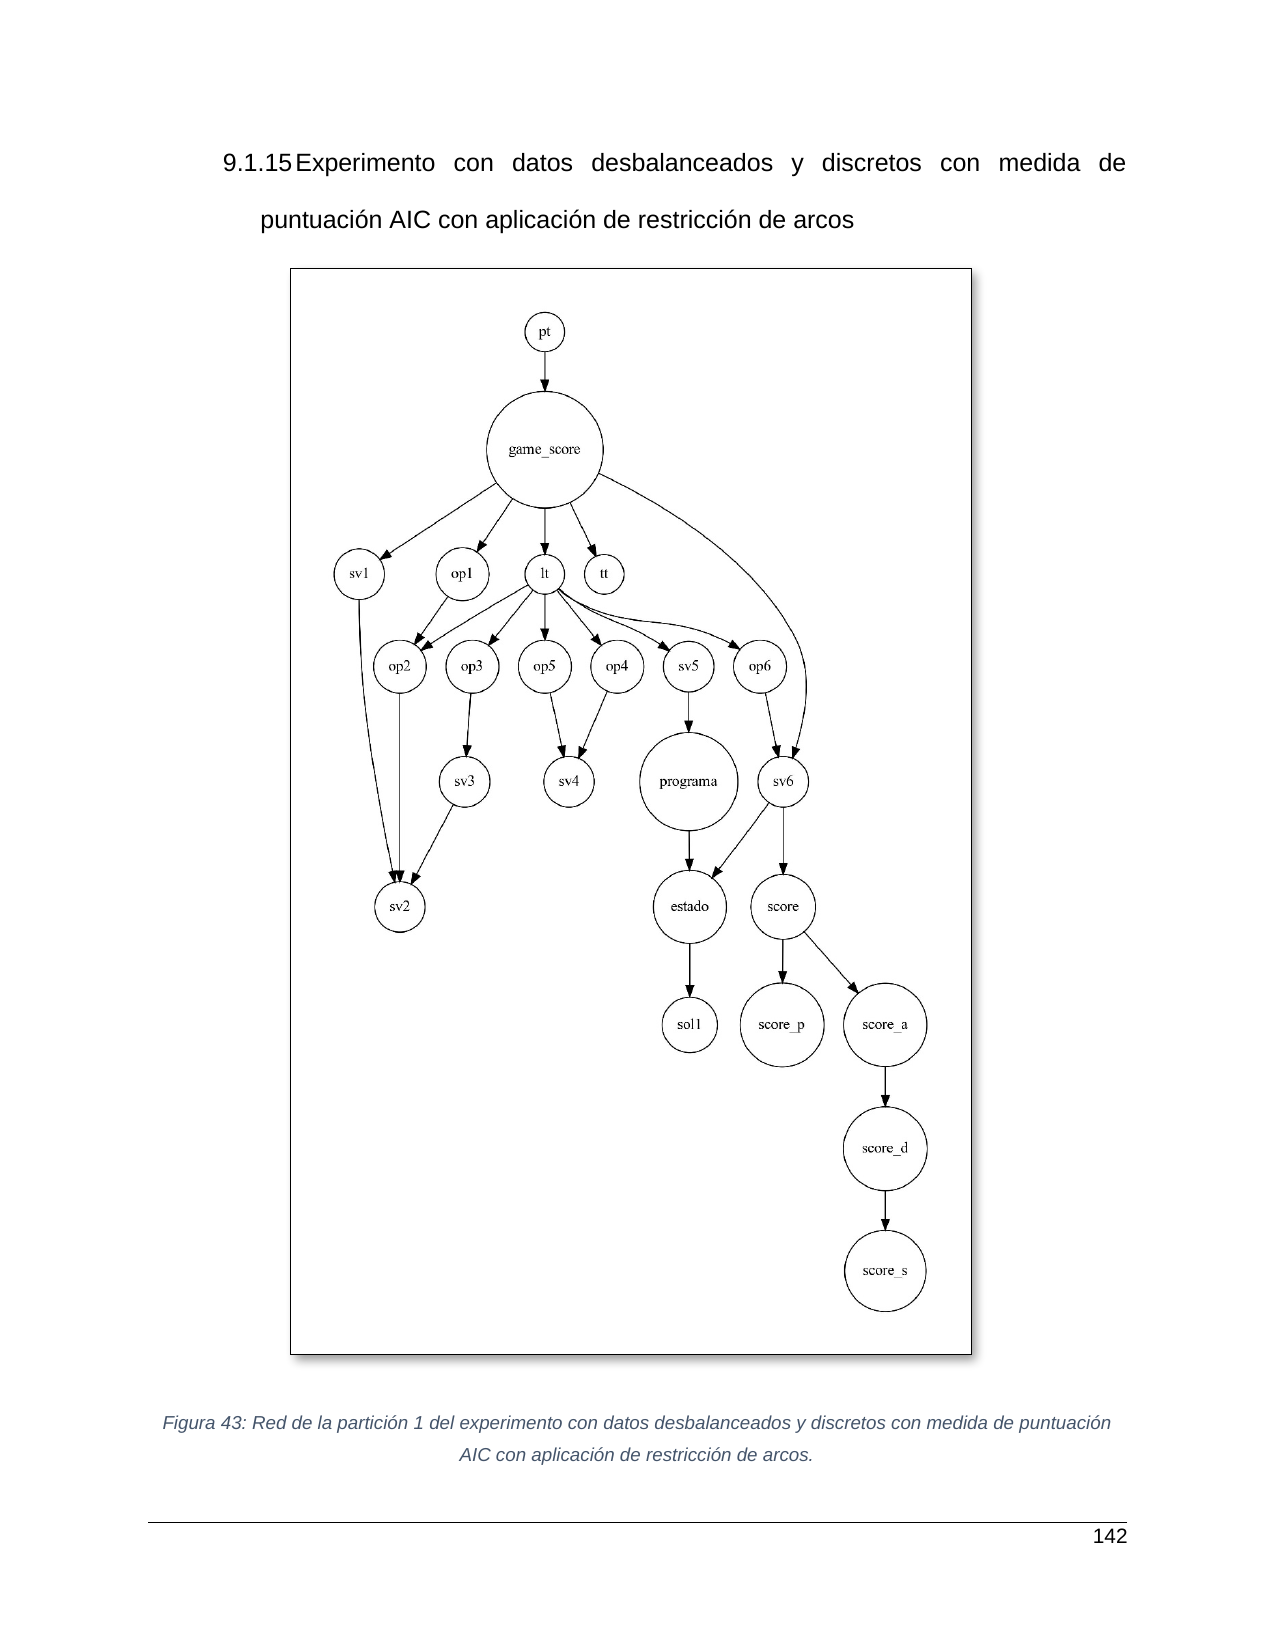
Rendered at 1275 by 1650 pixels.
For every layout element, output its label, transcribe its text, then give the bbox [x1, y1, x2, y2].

text Experimento con datos desbalanceados y discretos con medida de puntuación AIC con aplicación de restricción de arcos [223, 148, 1127, 234]
text Figura 43: Red de la partición 1 del experimento con datos desbalanceados y discretos con medida de puntuación AIC con aplicación de restricción de arcos. [148, 1412, 1127, 1465]
picture [291, 269, 971, 1354]
